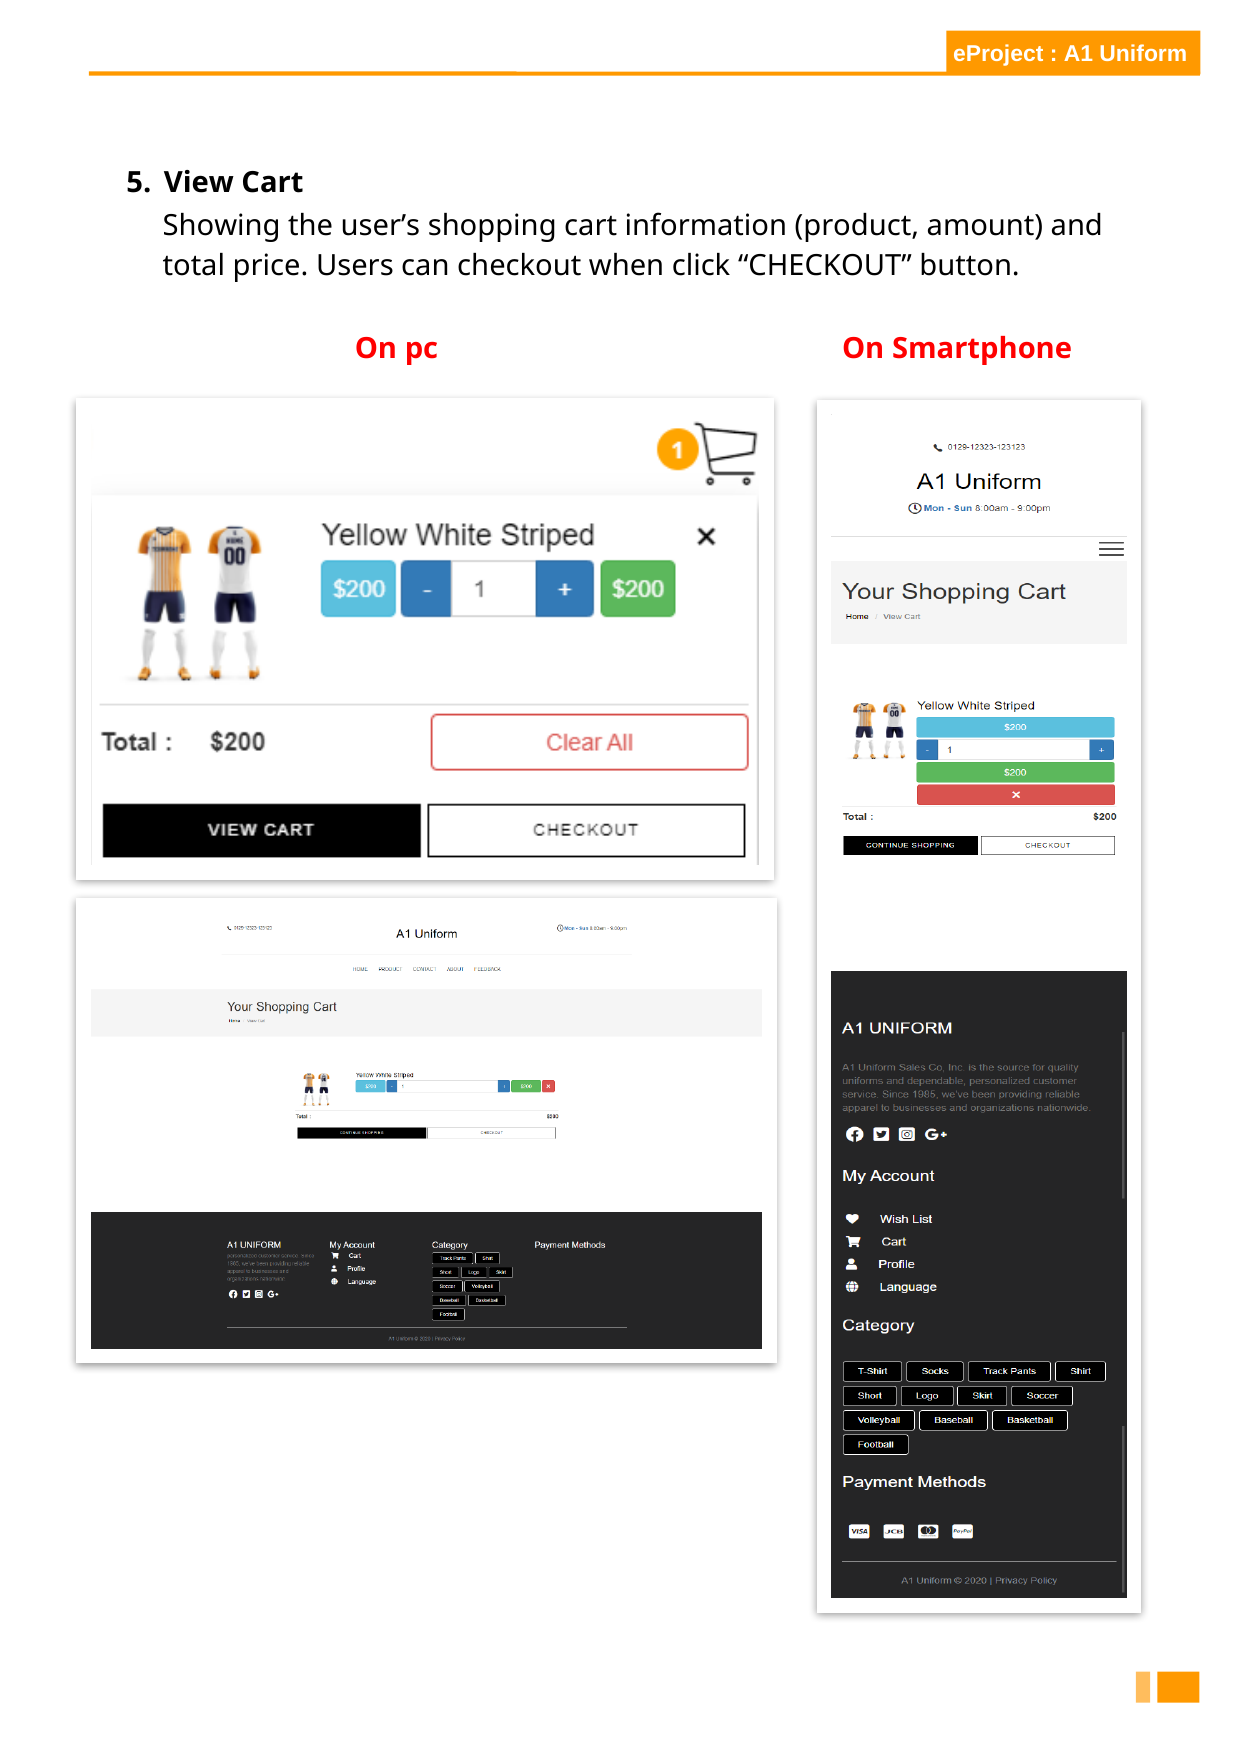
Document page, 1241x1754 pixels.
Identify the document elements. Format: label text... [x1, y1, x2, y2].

picture [91, 913, 762, 1349]
picture [91, 413, 759, 865]
list View Cart [126, 162, 1045, 201]
picture [831, 414, 1127, 1598]
text Showing the user’s shopping cart information (product, amount) and total price. Users can checkout when click “CHECKOUT” button. [162, 204, 1165, 284]
text On pc On Smartphone [89, 328, 1165, 367]
